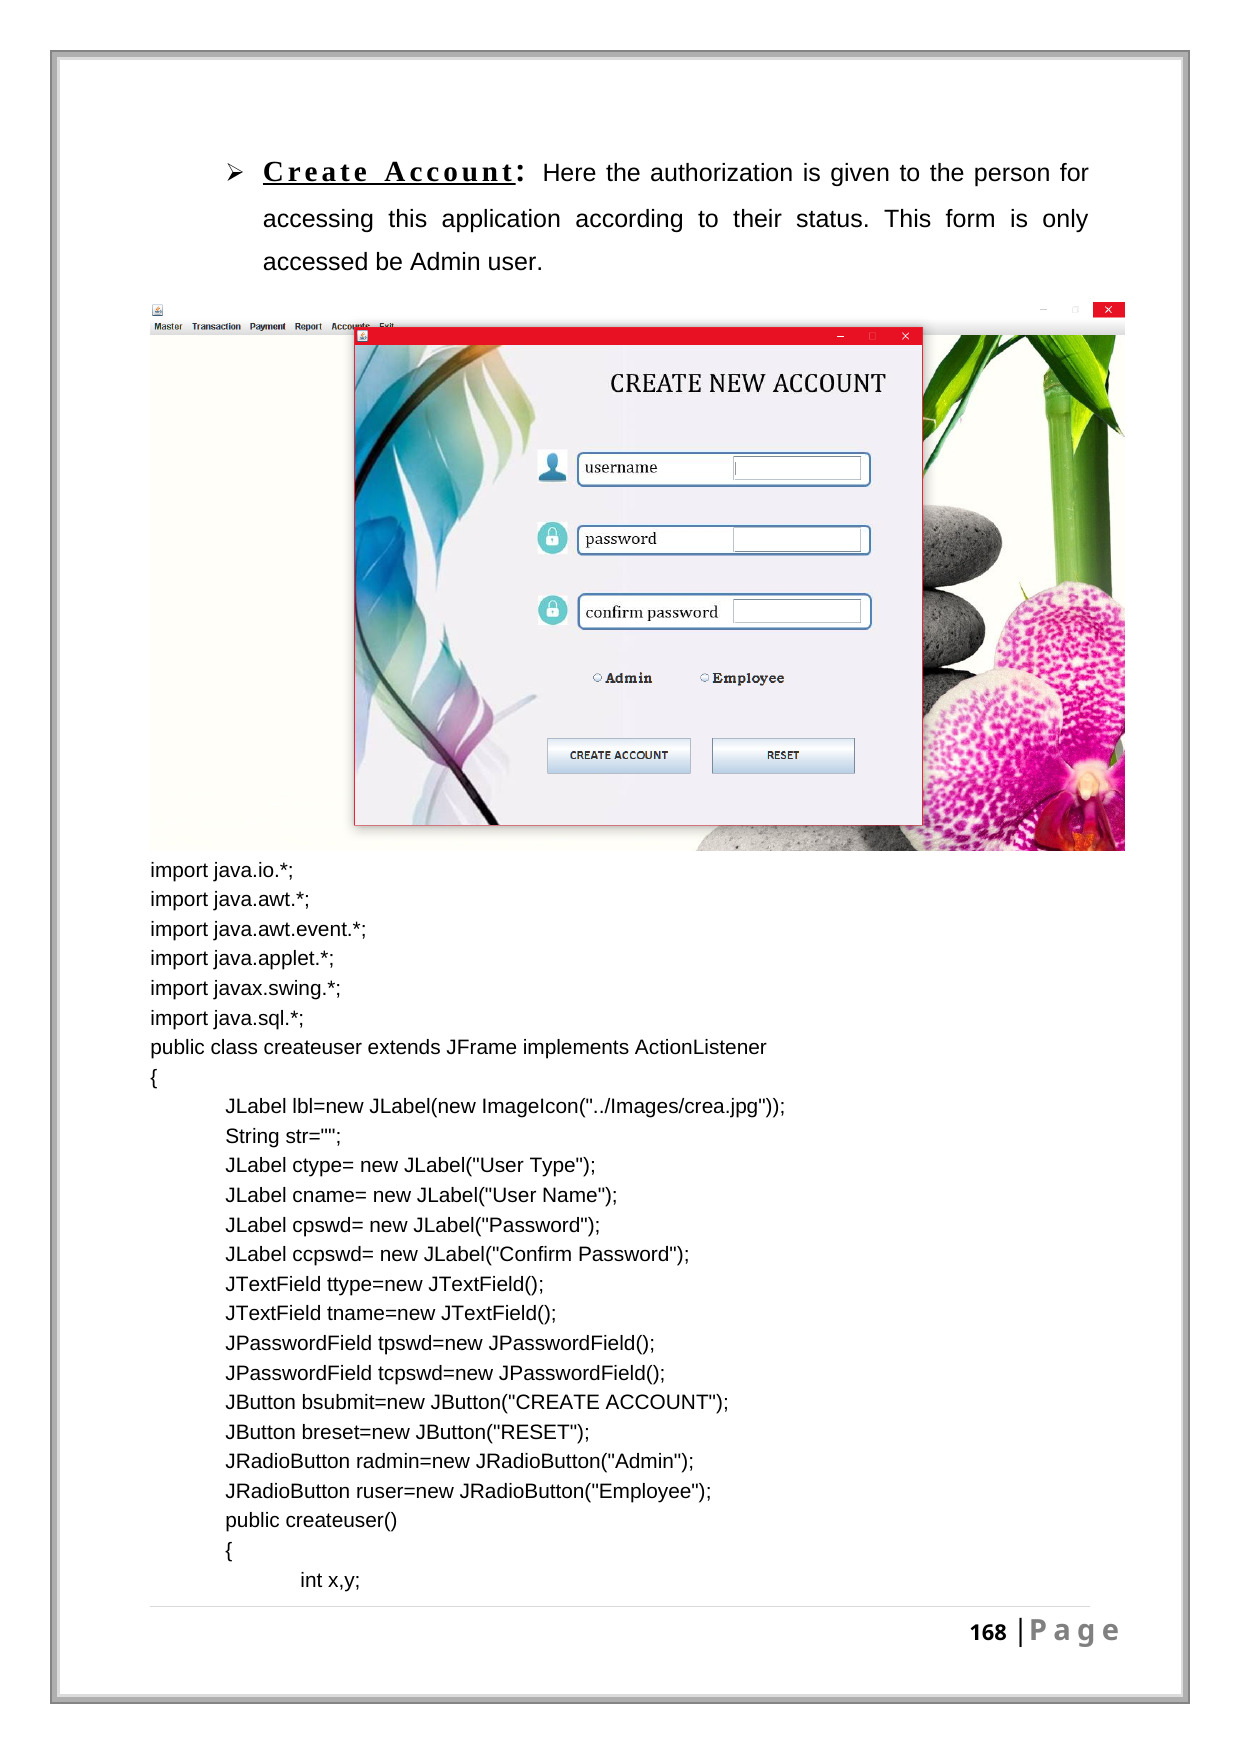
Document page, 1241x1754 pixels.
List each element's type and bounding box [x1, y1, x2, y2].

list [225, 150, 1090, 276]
picture [150, 302, 1125, 851]
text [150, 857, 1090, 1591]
